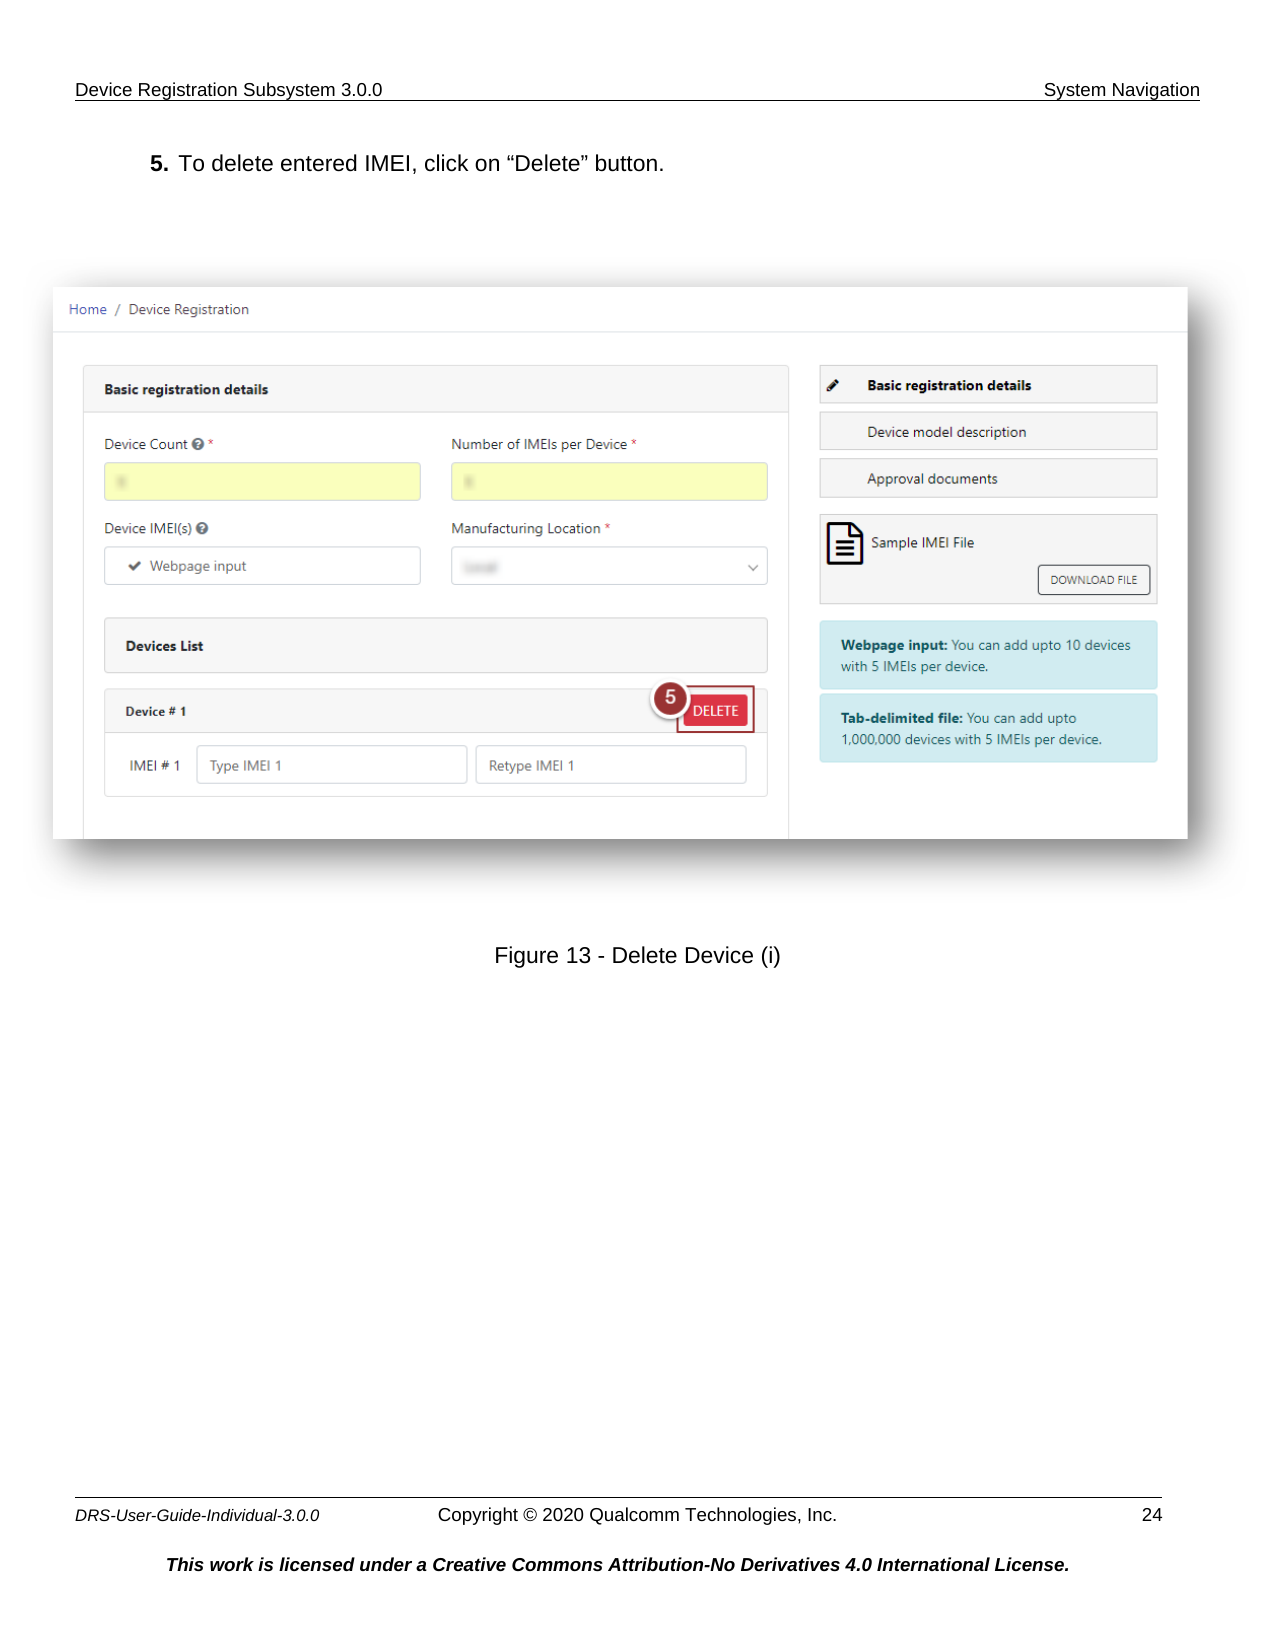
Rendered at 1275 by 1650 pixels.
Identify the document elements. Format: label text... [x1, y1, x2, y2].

picture [53, 287, 1188, 839]
text Figure 13 - Delete Device (i) [150, 942, 1125, 968]
list To delete entered IMEI, click on “Delete” button. [150, 150, 1125, 176]
